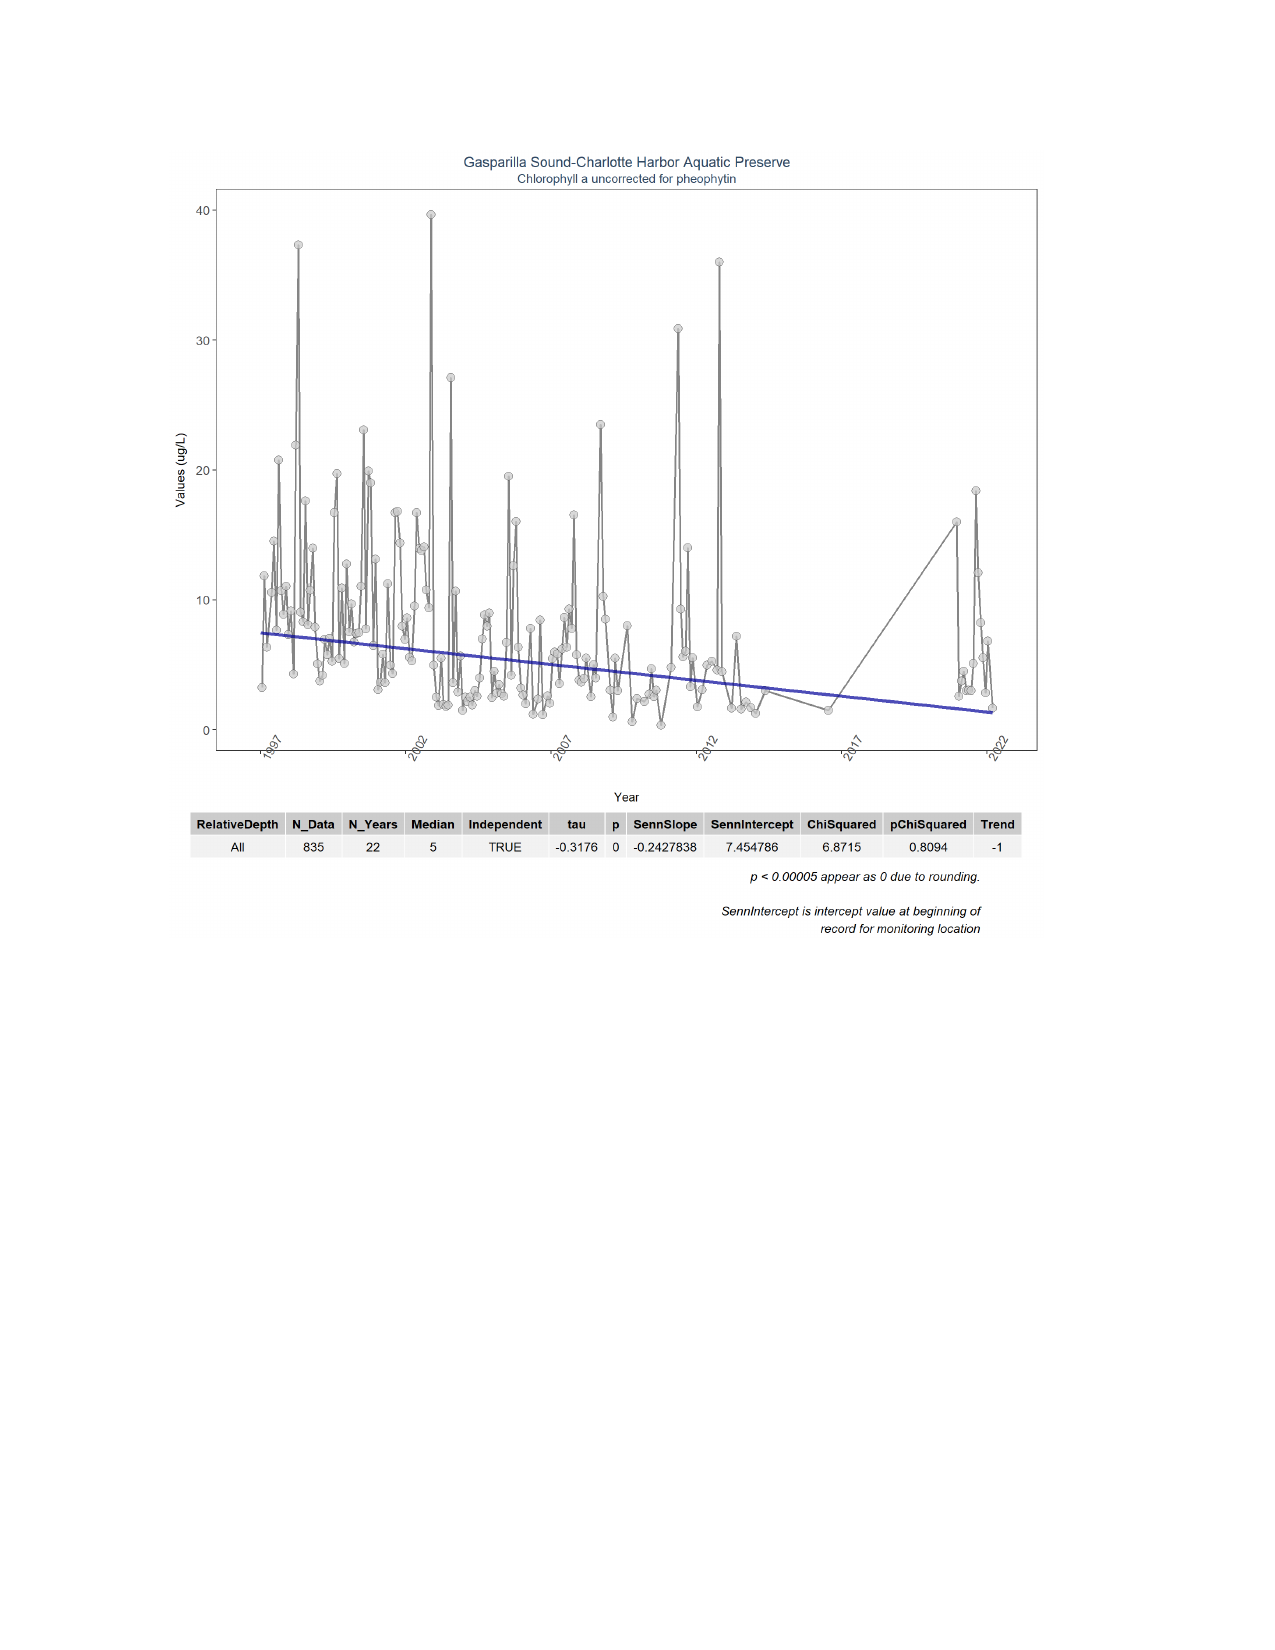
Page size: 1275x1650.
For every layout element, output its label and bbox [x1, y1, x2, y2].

picture [168, 150, 1044, 938]
